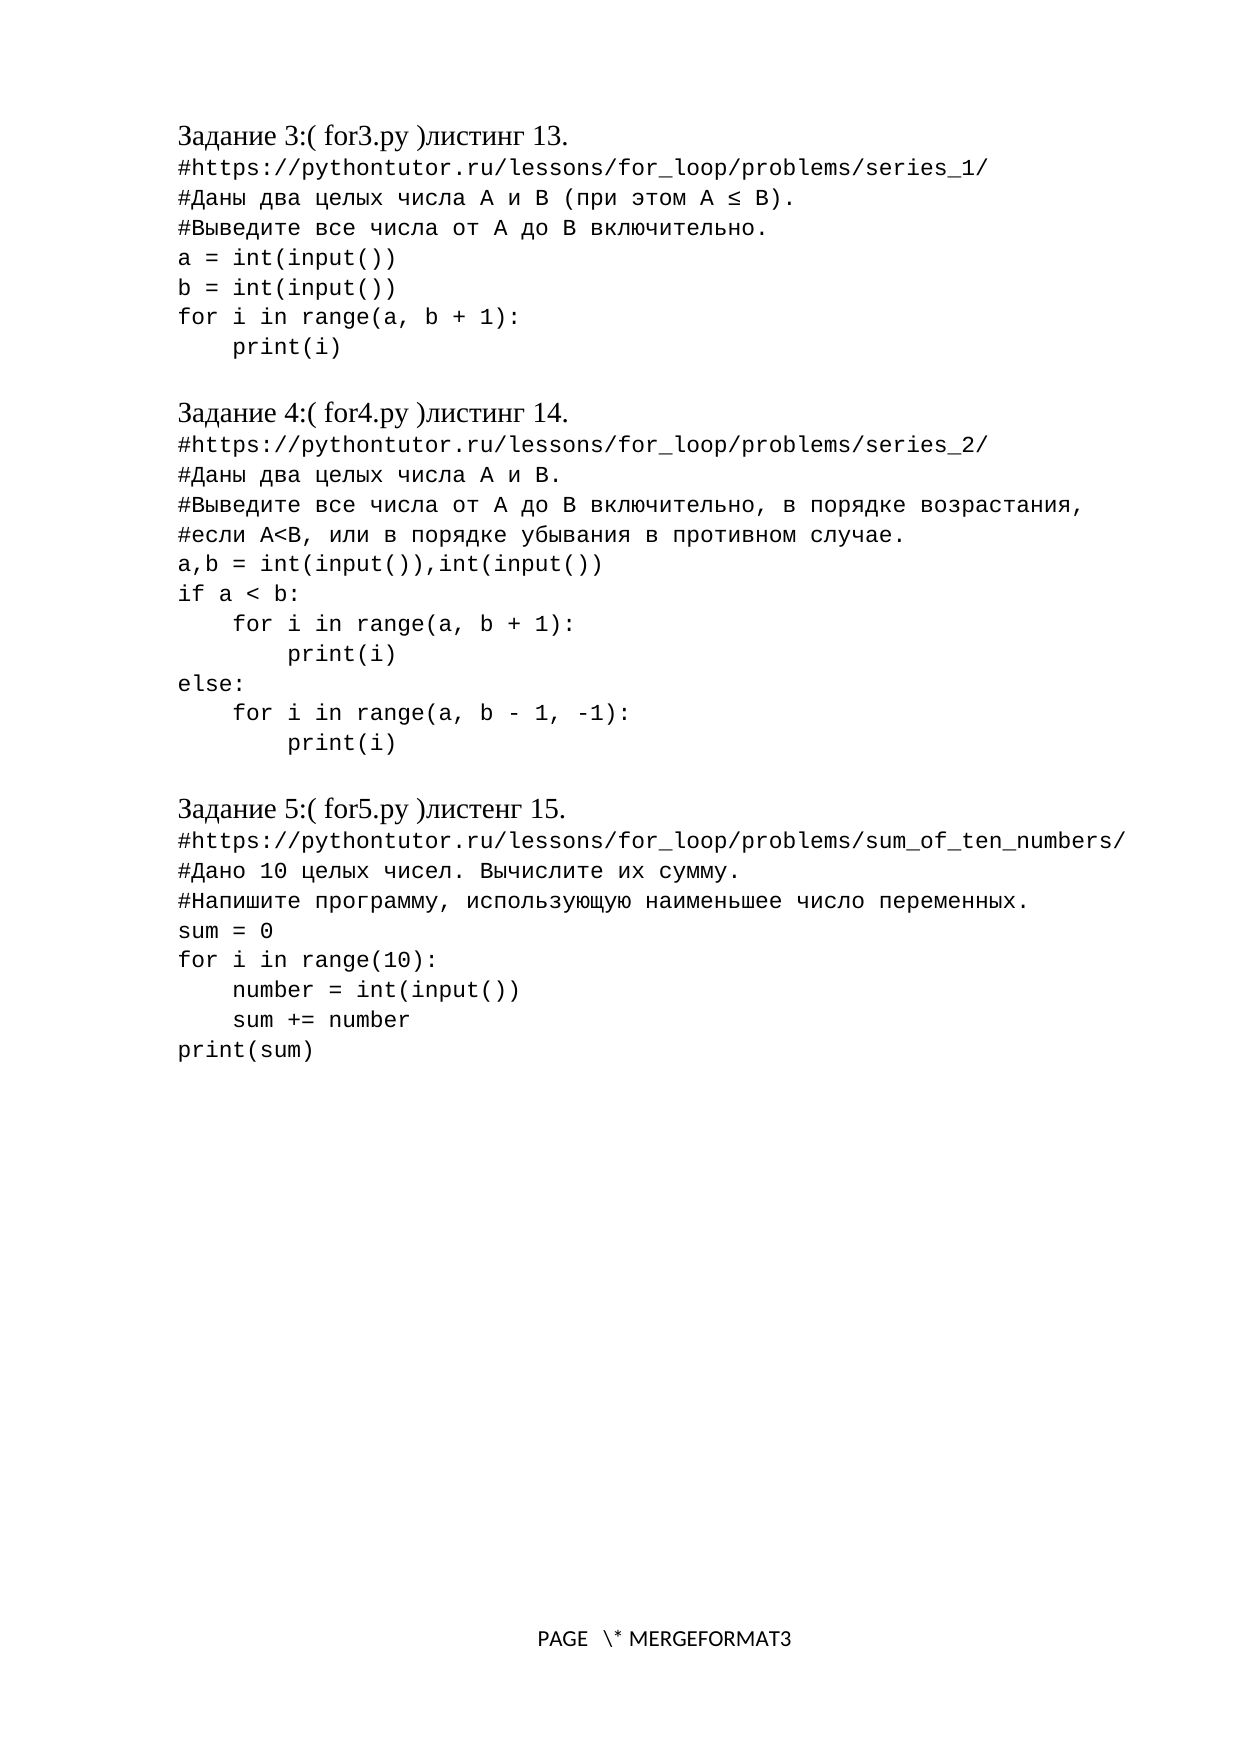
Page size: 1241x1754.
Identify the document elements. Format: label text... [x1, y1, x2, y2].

text Задание 3:( for3.py )листинг 13. [177, 118, 1152, 152]
text #Дано 10 целых чисел. Вычислите их сумму. [177, 859, 1152, 885]
text b = int(input()) [177, 276, 1152, 302]
text else: [177, 672, 1152, 698]
text print(i) [177, 335, 1152, 361]
text Задание 4:( for4.py )листинг 14. [177, 395, 1152, 428]
text #Напишите программу, использующую наименьшее число переменных. [177, 889, 1152, 915]
text #https://pythontutor.ru/lessons/for_loop/problems/series_1/ [177, 157, 1152, 183]
text for i in range(a, b - 1, -1): [177, 702, 1152, 728]
text #Выведите все числа от A до B включительно, в порядке возрастания, [177, 493, 1152, 519]
text a,b = int(input()),int(input()) [177, 553, 1152, 579]
text #https://pythontutor.ru/lessons/for_loop/problems/series_2/ [177, 433, 1152, 459]
text for i in range(10): [177, 949, 1152, 975]
text #если A<B, или в порядке убывания в противном случае. [177, 523, 1152, 549]
text Задание 5:( for5.py )листенг 15. [177, 791, 1152, 824]
text print(i) [177, 731, 1152, 757]
text #https://pythontutor.ru/lessons/for_loop/problems/sum_of_ten_numbers/ [177, 829, 1152, 856]
text #Выведите все числа от A до B включительно. [177, 216, 1152, 242]
text for i in range(a, b + 1): [177, 306, 1152, 332]
text #Даны два целых числа A и В. [177, 463, 1152, 489]
text a = int(input()) [177, 246, 1152, 272]
text print(i) [177, 642, 1152, 668]
text #Даны два целых числа A и B (при этом A ≤ B). [177, 186, 1152, 212]
text sum += number [177, 1008, 1152, 1034]
text print(sum) [177, 1038, 1152, 1064]
text number = int(input()) [177, 978, 1152, 1004]
text if a < b: [177, 582, 1152, 608]
text for i in range(a, b + 1): [177, 612, 1152, 638]
text sum = 0 [177, 919, 1152, 945]
